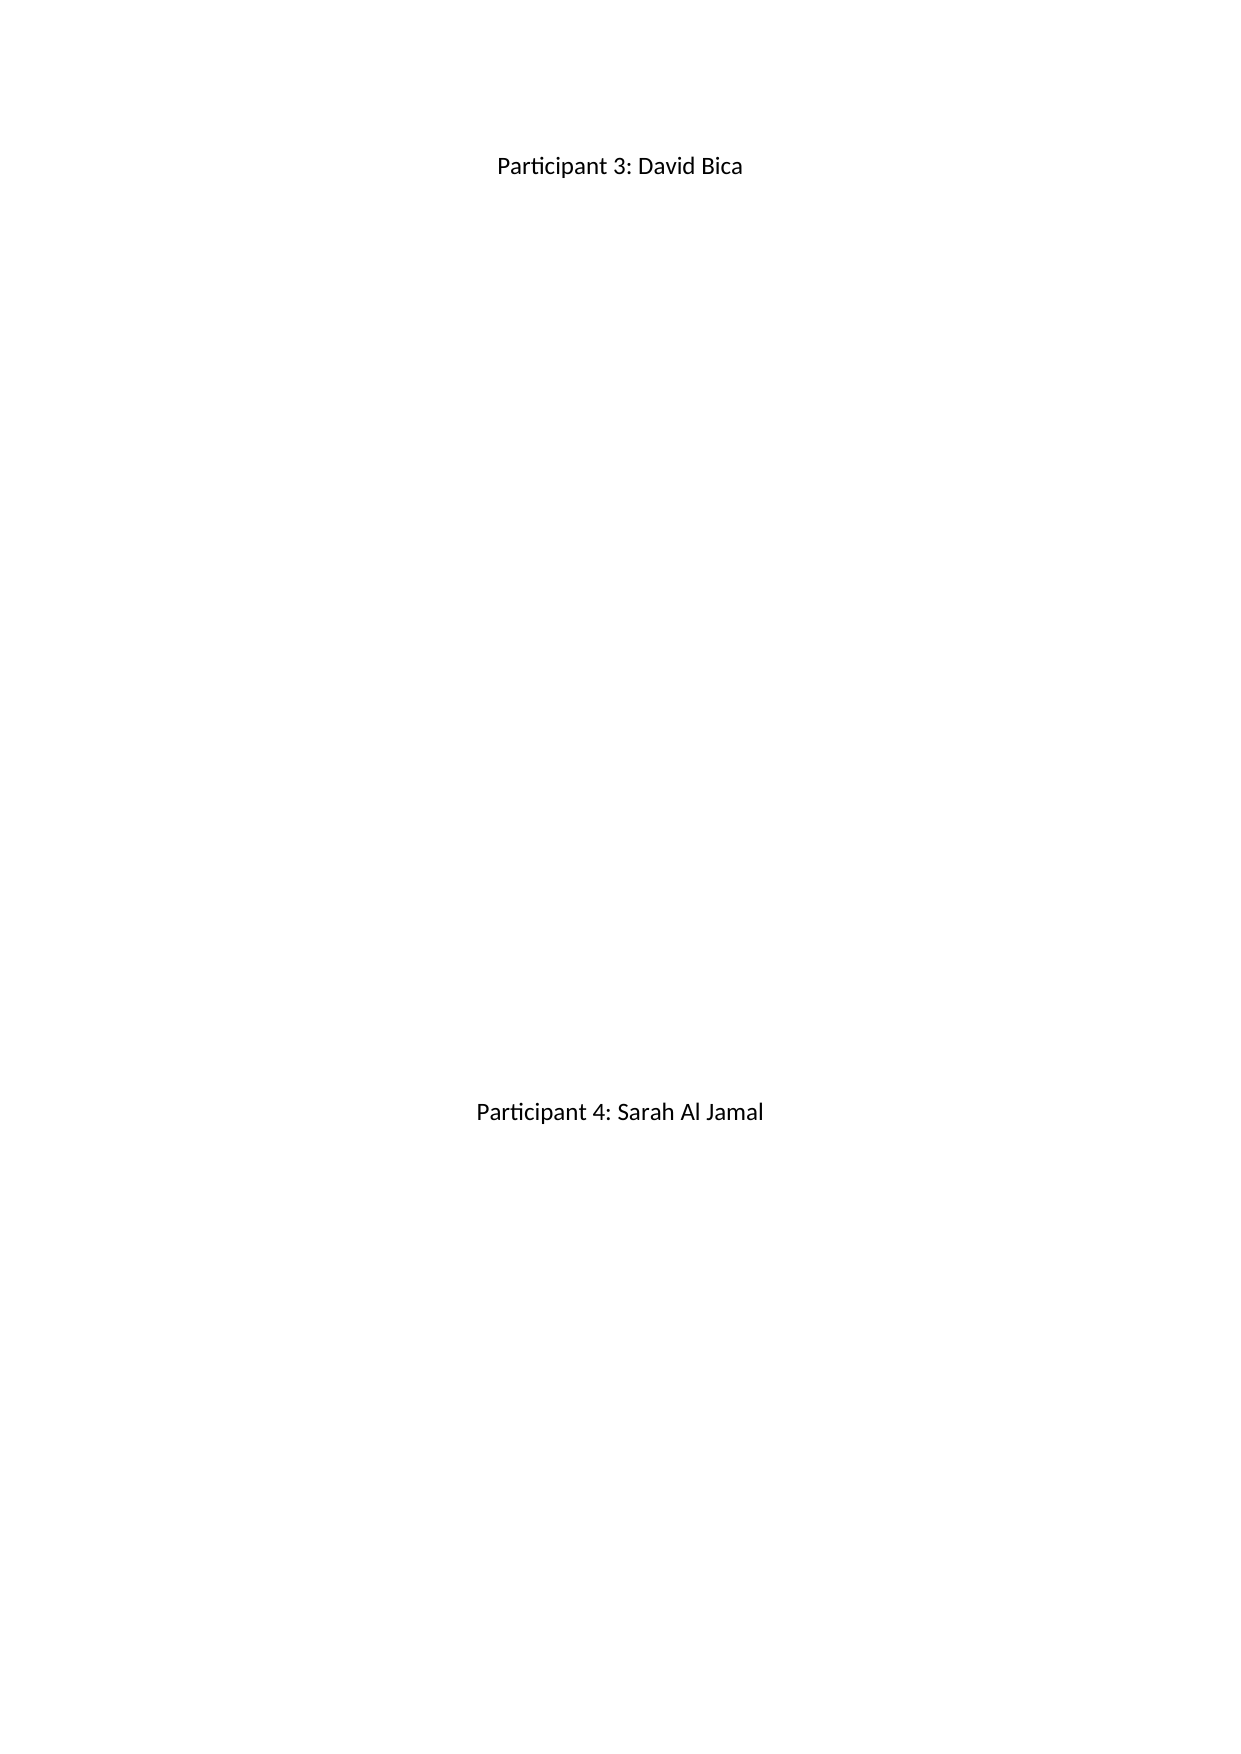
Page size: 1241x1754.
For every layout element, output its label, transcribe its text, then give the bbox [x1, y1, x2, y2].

text Participant 3: David Bica [150, 150, 1090, 181]
text Participant 4: Sarah Al Jamal [150, 1096, 1090, 1127]
